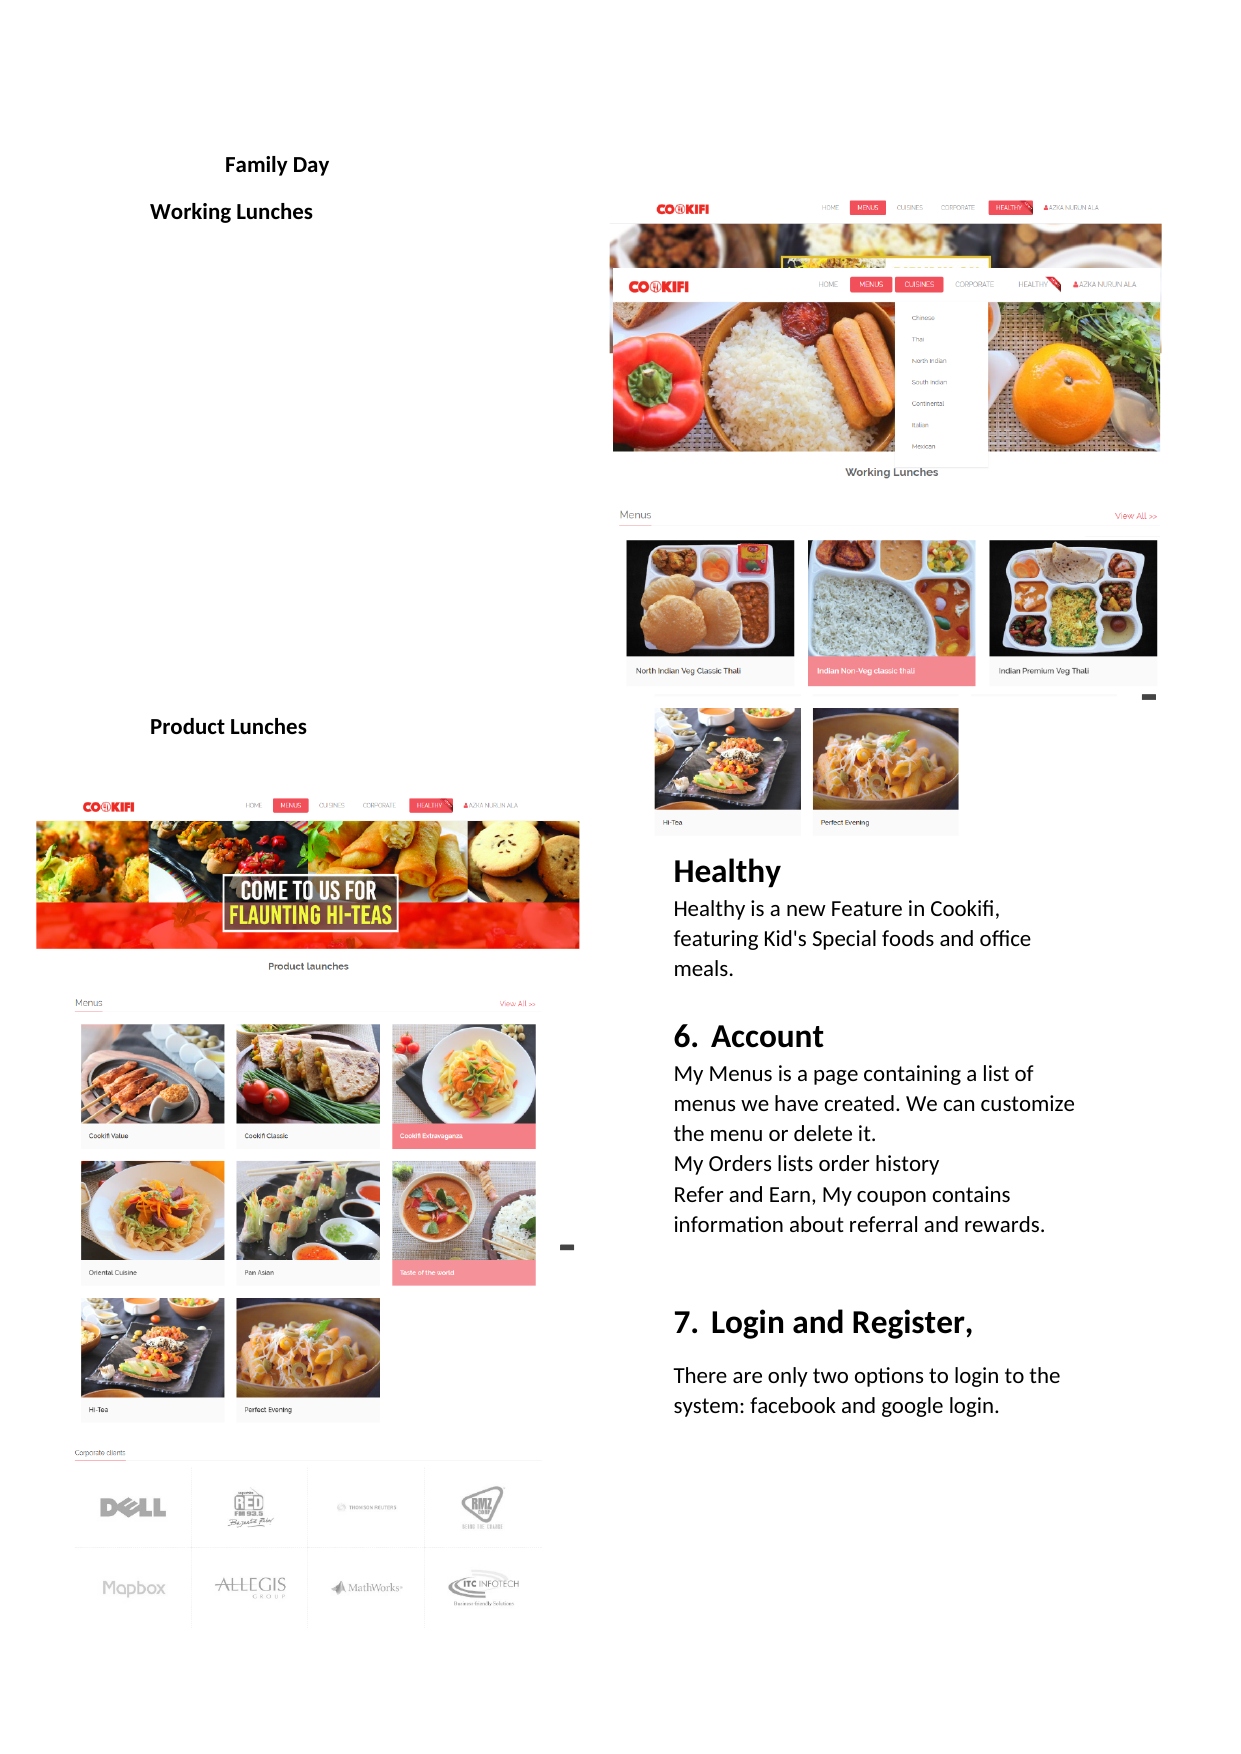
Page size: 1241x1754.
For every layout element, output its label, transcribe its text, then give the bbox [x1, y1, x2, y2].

text Product Lunches [150, 712, 609, 741]
picture [609, 192, 1162, 847]
list My Orders lists order history [580, 1149, 1090, 1178]
picture [36, 790, 580, 1628]
list Login and Register, [580, 1301, 1090, 1341]
list Family Day [225, 150, 1090, 178]
text There are only two options to login to the system: facebook and google login. [580, 1361, 1090, 1419]
list Healthy is a new Feature in Cookifi, featuring Kid's Special foods and office meals. [580, 894, 1090, 983]
list Account [580, 1015, 1090, 1056]
text Working Lunches [150, 197, 609, 225]
list Refer and Earn, My coupon contains information about referral and rewards. [580, 1180, 1090, 1238]
list My Menus is a page containing a list of menus we have created. We can customize the menu or delete it. [580, 1059, 1090, 1147]
list Healthy [580, 806, 1090, 891]
